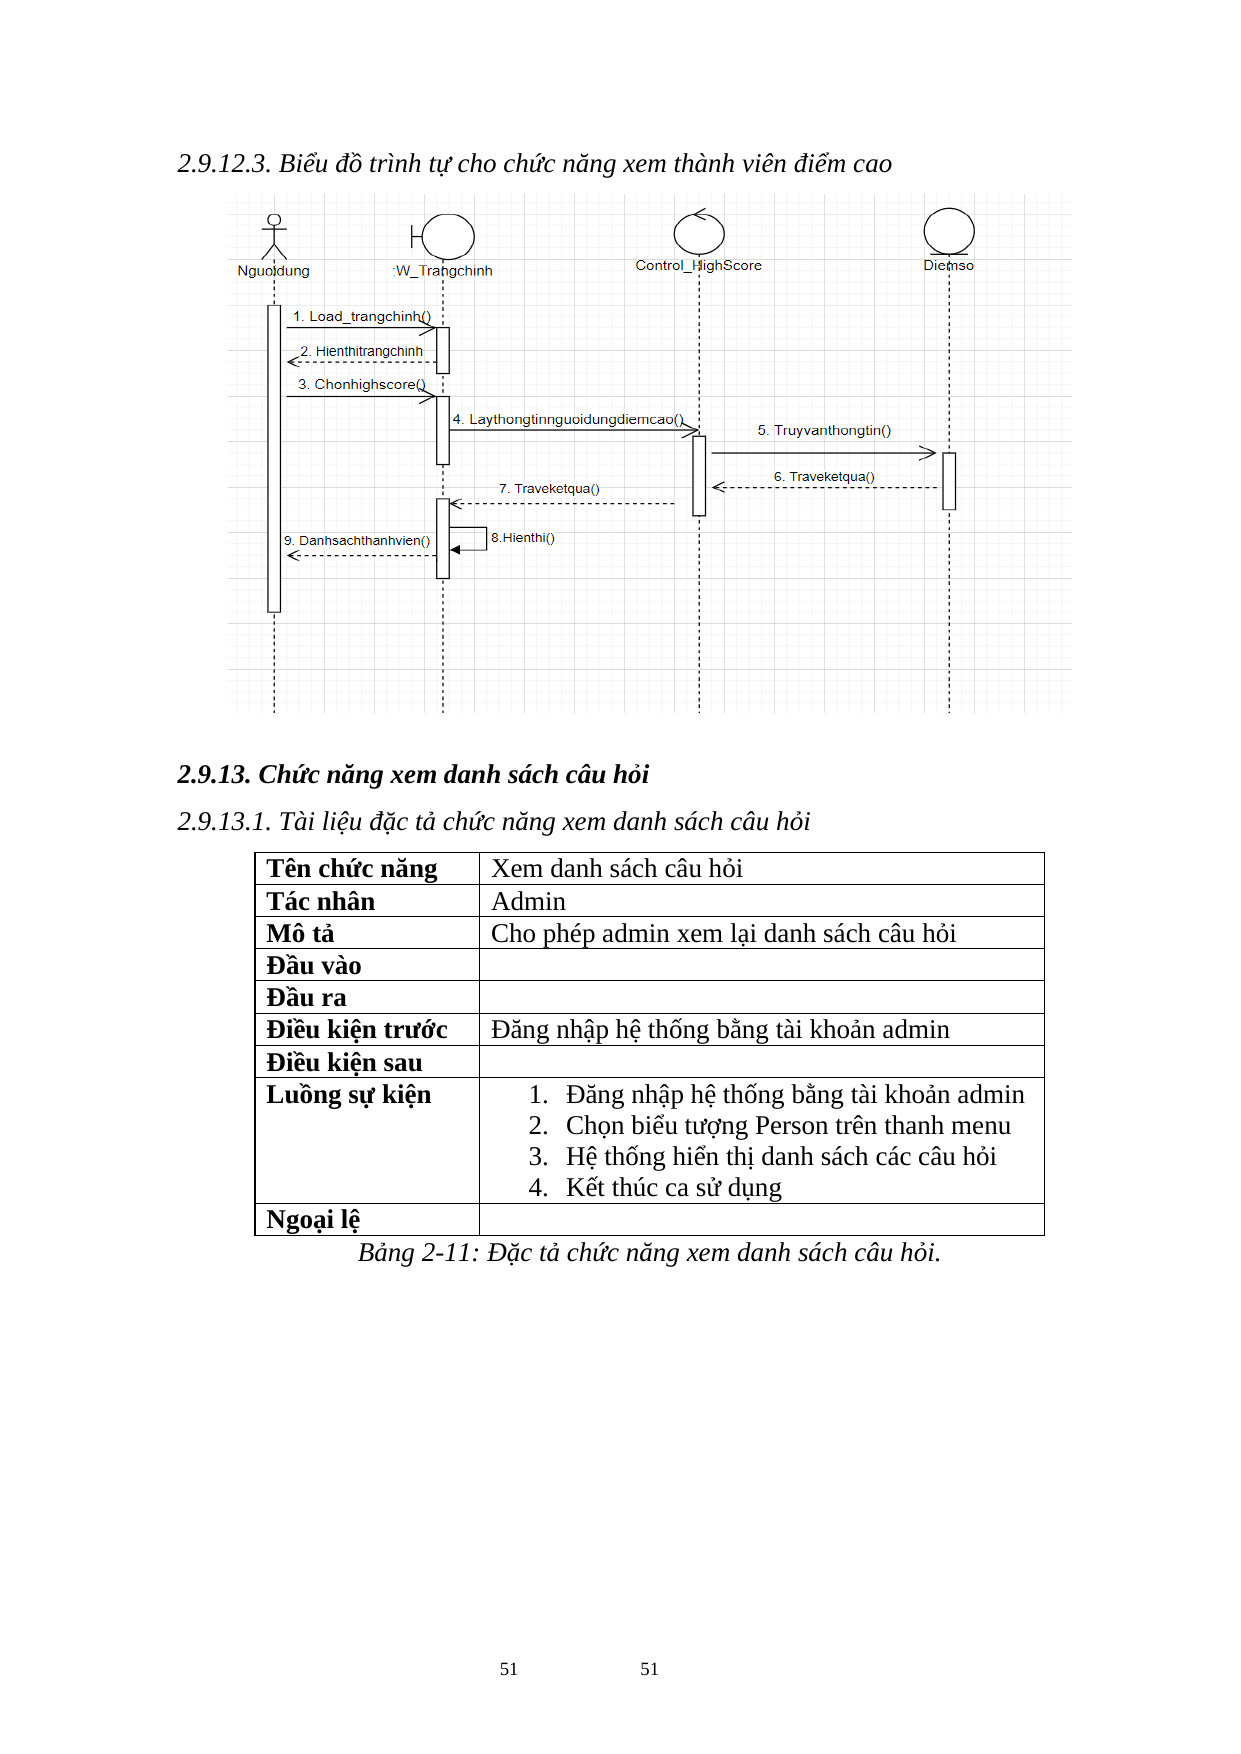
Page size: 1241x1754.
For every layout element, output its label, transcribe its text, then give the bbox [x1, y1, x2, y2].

text Bảng 2-11: Đặc tả chức năng xem danh sách câu hỏi. [177, 1236, 1122, 1267]
table_cell Luồng sự kiện [256, 1078, 479, 1202]
table_cell [480, 1046, 1044, 1077]
table_cell Đầu vào [256, 949, 479, 980]
subtitle 2.9.13.1. Tài liệu đặc tả chức năng xem danh sách câu hỏi [177, 805, 1122, 836]
table_cell Đầu ra [256, 981, 479, 1012]
table_cell Mô tả [256, 917, 479, 948]
table_cell Điều kiện trước [256, 1014, 479, 1045]
table_header Tên chức năng [256, 853, 479, 884]
table_cell [480, 949, 1044, 980]
subtitle 2.9.13. Chức năng xem danh sách câu hỏi [177, 758, 1122, 789]
table_cell Cho phép admin xem lại danh sách câu hỏi [480, 917, 1044, 948]
picture [227, 194, 1072, 713]
table_cell [480, 1204, 1044, 1235]
table_cell Điều kiện sau [256, 1046, 479, 1077]
table_cell Đăng nhập hệ thống bằng tài khoản admin [480, 1014, 1044, 1045]
table_cell Tác nhân [256, 885, 479, 916]
table_cell Admin [480, 885, 1044, 916]
table_cell Ngoại lệ [256, 1204, 479, 1235]
table_cell [480, 981, 1044, 1012]
table_cell Đăng nhập hệ thống bằng tài khoản admin Chọn biểu tượng Person trên thanh menu Hệ thống hiển thị danh sách các câu hỏi Kết thúc ca sử dụng [480, 1078, 1044, 1202]
table_header Xem danh sách câu hỏi [480, 853, 1044, 884]
subtitle 2.9.12.3. Biểu đồ trình tự cho chức năng xem thành viên điểm cao [177, 148, 1122, 179]
